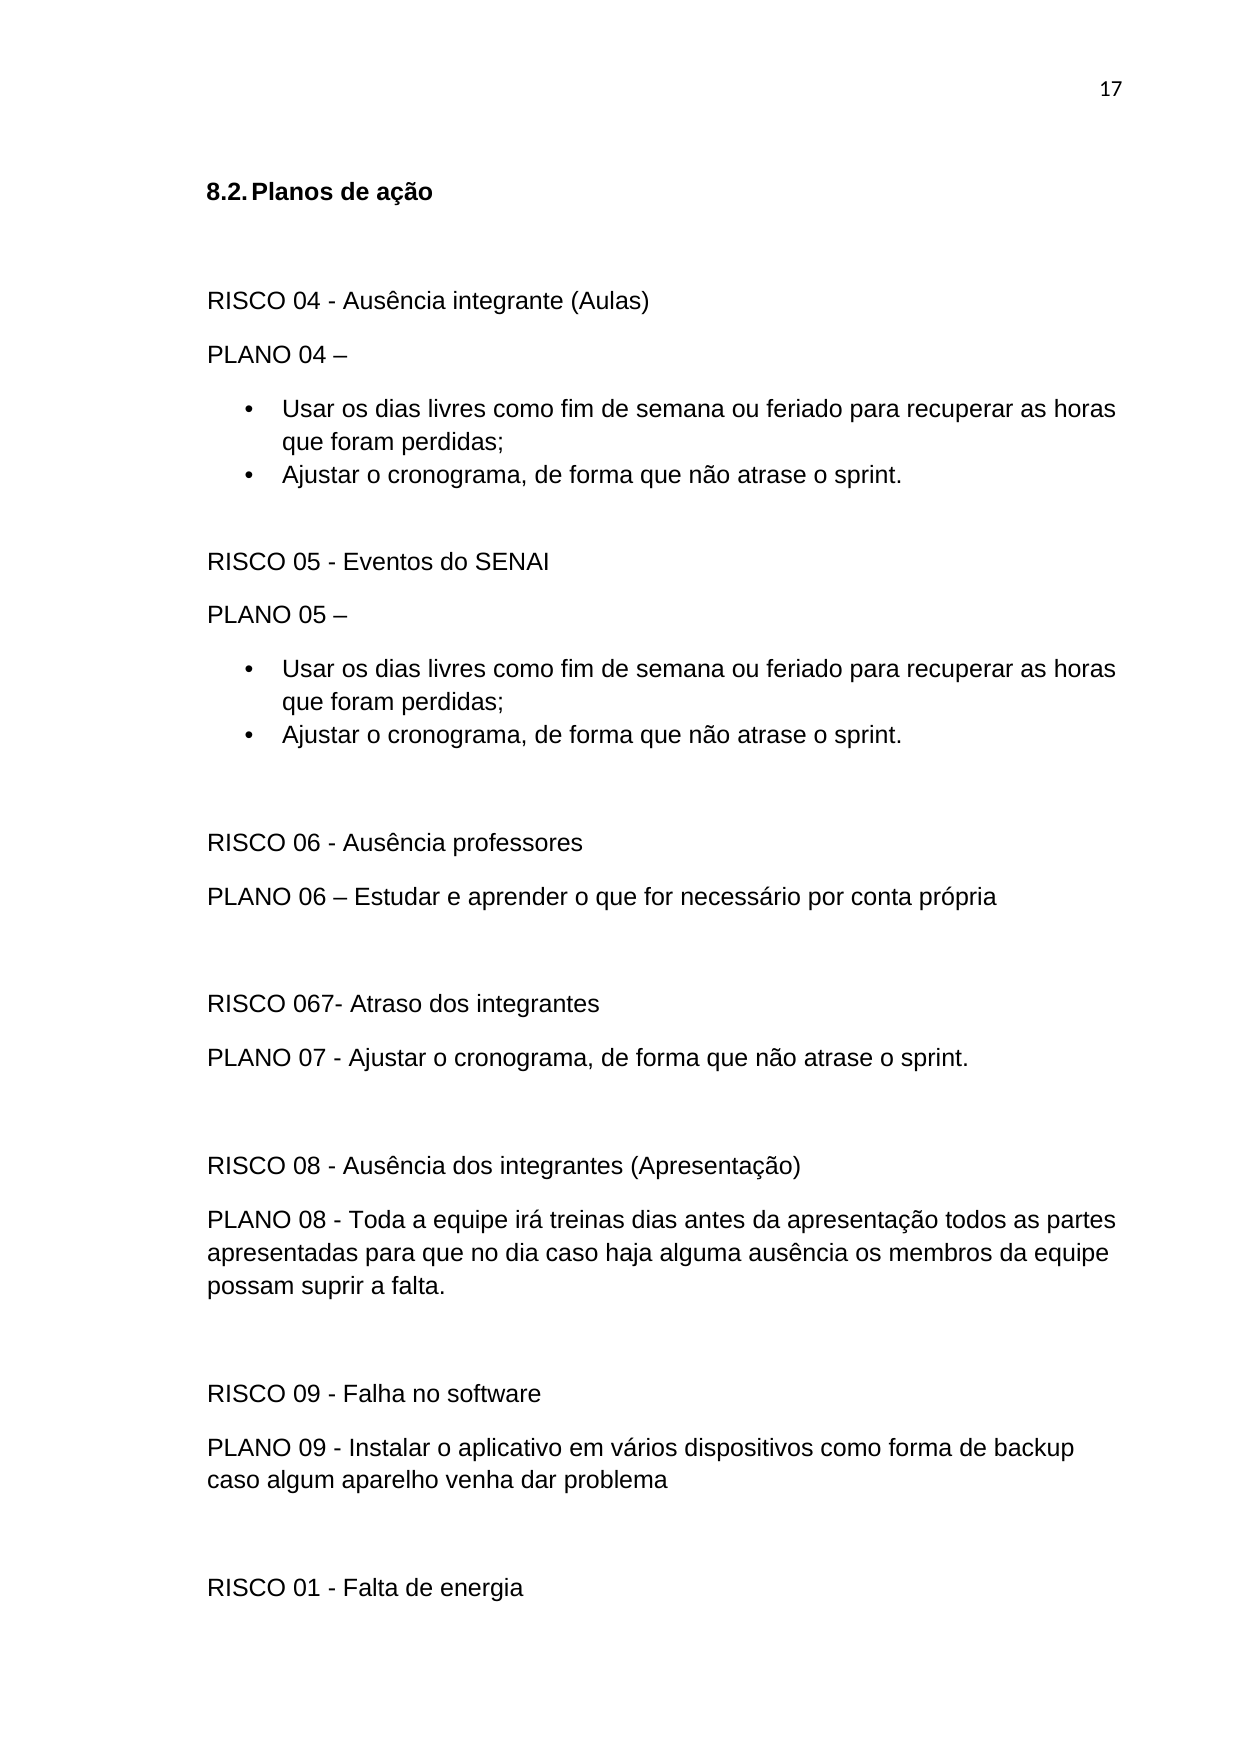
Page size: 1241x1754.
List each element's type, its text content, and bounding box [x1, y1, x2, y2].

text RISCO 04 - Ausência integrante (Aulas) [207, 286, 1122, 314]
text PLANO 04 – [207, 340, 1122, 368]
text RISCO 05 - Eventos do SENAI [207, 546, 1122, 575]
subtitle Planos de ação [206, 177, 1122, 206]
list Usar os dias livres como fim de semana ou feriado para recuperar as horas que foram perdidas; [244, 393, 1122, 455]
text PLANO 05 – [207, 600, 1122, 629]
text RISCO 06 - Ausência professores [207, 828, 1122, 857]
text PLANO 08 - Toda a equipe irá treinas dias antes da apresentação todos as partes apresentadas para que no dia caso haja alguma ausência os membros da equipe possam suprir a falta. [207, 1205, 1122, 1300]
list Usar os dias livres como fim de semana ou feriado para recuperar as horas que foram perdidas; [244, 654, 1122, 716]
text RISCO 01 - Falta de energia [207, 1573, 1122, 1602]
text PLANO 07 - Ajustar o cronograma, de forma que não atrase o sprint. [207, 1043, 1122, 1072]
list Ajustar o cronograma, de forma que não atrase o sprint. [244, 720, 1122, 749]
list Ajustar o cronograma, de forma que não atrase o sprint. [244, 459, 1122, 488]
text PLANO 06 – Estudar e aprender o que for necessário por conta própria [207, 882, 1122, 911]
text PLANO 09 - Instalar o aplicativo em vários dispositivos como forma de backup caso algum aparelho venha dar problema [207, 1432, 1122, 1494]
text RISCO 067- Atraso dos integrantes [207, 989, 1122, 1018]
text RISCO 09 - Falha no software [207, 1379, 1122, 1407]
text RISCO 08 - Ausência dos integrantes (Apresentação) [207, 1151, 1122, 1180]
